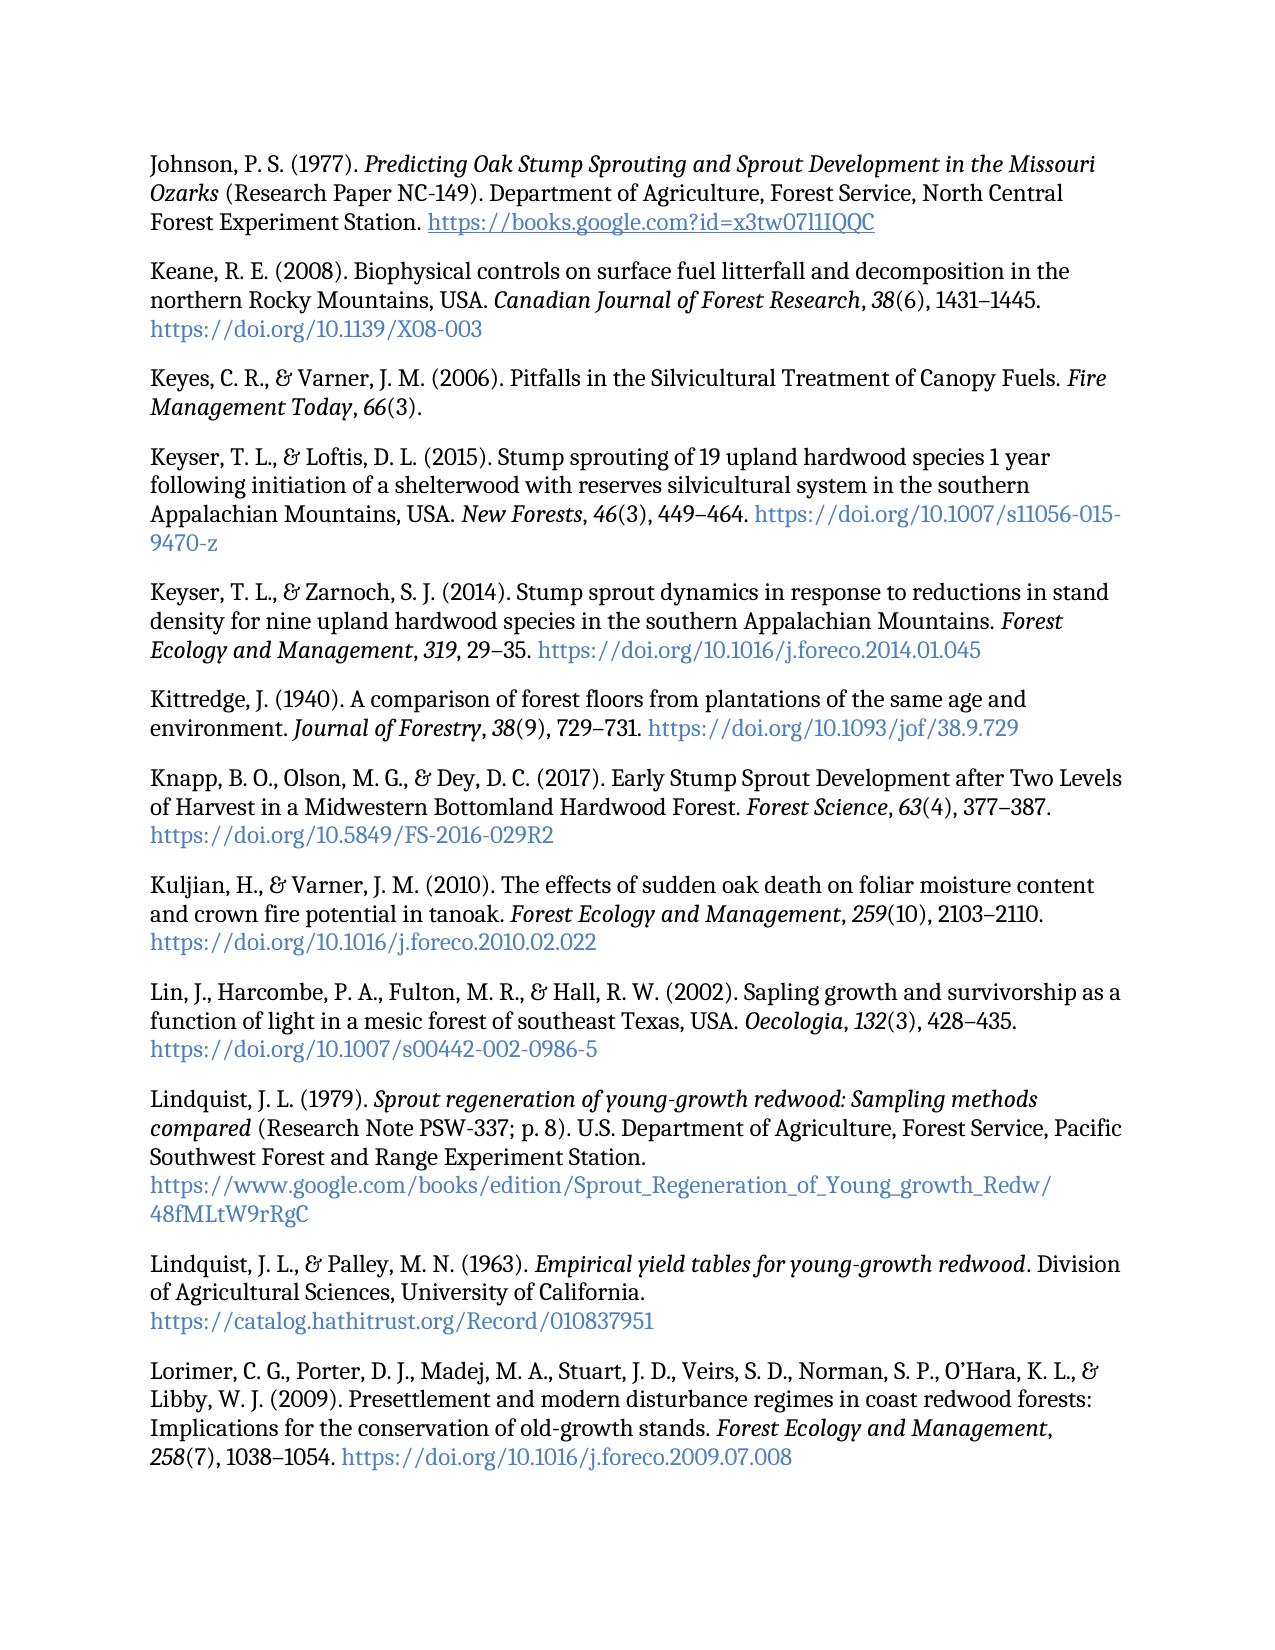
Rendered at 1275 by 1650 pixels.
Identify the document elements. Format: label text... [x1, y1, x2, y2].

text Lin, J., Harcombe, P. A., Fulton, M. R., & Hall, R. W. (2002). Sapling growth and survivorship as a function of light in a mesic forest of southeast Texas, USA. Oecologia, 132(3), 428–435. https://doi.org/10.1007/s00442-002-0986-5 [150, 978, 1125, 1064]
text Lindquist, J. L. (1979). Sprout regeneration of young-growth redwood: Sampling methods compared (Research Note PSW-337; p. 8). U.S. Department of Agriculture, Forest Service, Pacific Southwest Forest and Range Experiment Station. https://www.google.com/books/edition/Sprout_Regeneration_of_Young_growth_Redw/48fMLtW9rRgC [150, 1085, 1125, 1229]
text Johnson, P. S. (1977). Predicting Oak Stump Sprouting and Sprout Development in the Missouri Ozarks (Research Paper NC-149). Department of Agriculture, Forest Service, North Central Forest Experiment Station. https://books.google.com?id=x3tw07l1IQQC [150, 150, 1125, 236]
text Knapp, B. O., Olson, M. G., & Dey, D. C. (2017). Early Stump Sprout Development after Two Levels of Harvest in a Midwestern Bottomland Hardwood Forest. Forest Science, 63(4), 377–387. https://doi.org/10.5849/FS-2016-029R2 [150, 764, 1125, 850]
text Keyser, T. L., & Zarnoch, S. J. (2014). Stump sprout dynamics in response to reductions in stand density for nine upland hardwood species in the southern Appalachian Mountains. Forest Ecology and Management, 319, 29–35. https://doi.org/10.1016/j.foreco.2014.01.045 [150, 578, 1125, 664]
text Lindquist, J. L., & Palley, M. N. (1963). Empirical yield tables for young-growth redwood. Division of Agricultural Sciences, University of California. https://catalog.hathitrust.org/Record/010837951 [150, 1249, 1125, 1336]
text Keane, R. E. (2008). Biophysical controls on surface fuel litterfall and decomposition in the northern Rocky Mountains, USA. Canadian Journal of Forest Research, 38(6), 1431–1445. https://doi.org/10.1139/X08-003 [150, 257, 1125, 343]
text Kuljian, H., & Varner, J. M. (2010). The effects of sudden oak death on foliar moisture content and crown fire potential in tanoak. Forest Ecology and Management, 259(10), 2103–2110. https://doi.org/10.1016/j.foreco.2010.02.022 [150, 871, 1125, 957]
text Kittredge, J. (1940). A comparison of forest floors from plantations of the same age and environment. Journal of Forestry, 38(9), 729–731. https://doi.org/10.1093/jof/38.9.729 [150, 685, 1125, 743]
text Lorimer, C. G., Porter, D. J., Madej, M. A., Stuart, J. D., Veirs, S. D., Norman, S. P., O’Hara, K. L., & Libby, W. J. (2009). Presettlement and modern disturbance regimes in coast redwood forests: Implications for the conservation of old-growth stands. Forest Ecology and Management, 258(7), 1038–1054. https://doi.org/10.1016/j.foreco.2009.07.008 [150, 1357, 1125, 1472]
text Keyser, T. L., & Loftis, D. L. (2015). Stump sprouting of 19 upland hardwood species 1 year following initiation of a shelterwood with reserves silvicultural system in the southern Appalachian Mountains, USA. New Forests, 46(3), 449–464. https://doi.org/10.1007/s11056-015-9470-z [150, 442, 1125, 557]
text Keyes, C. R., & Varner, J. M. (2006). Pitfalls in the Silvicultural Treatment of Canopy Fuels. Fire Management Today, 66(3). [150, 364, 1125, 422]
